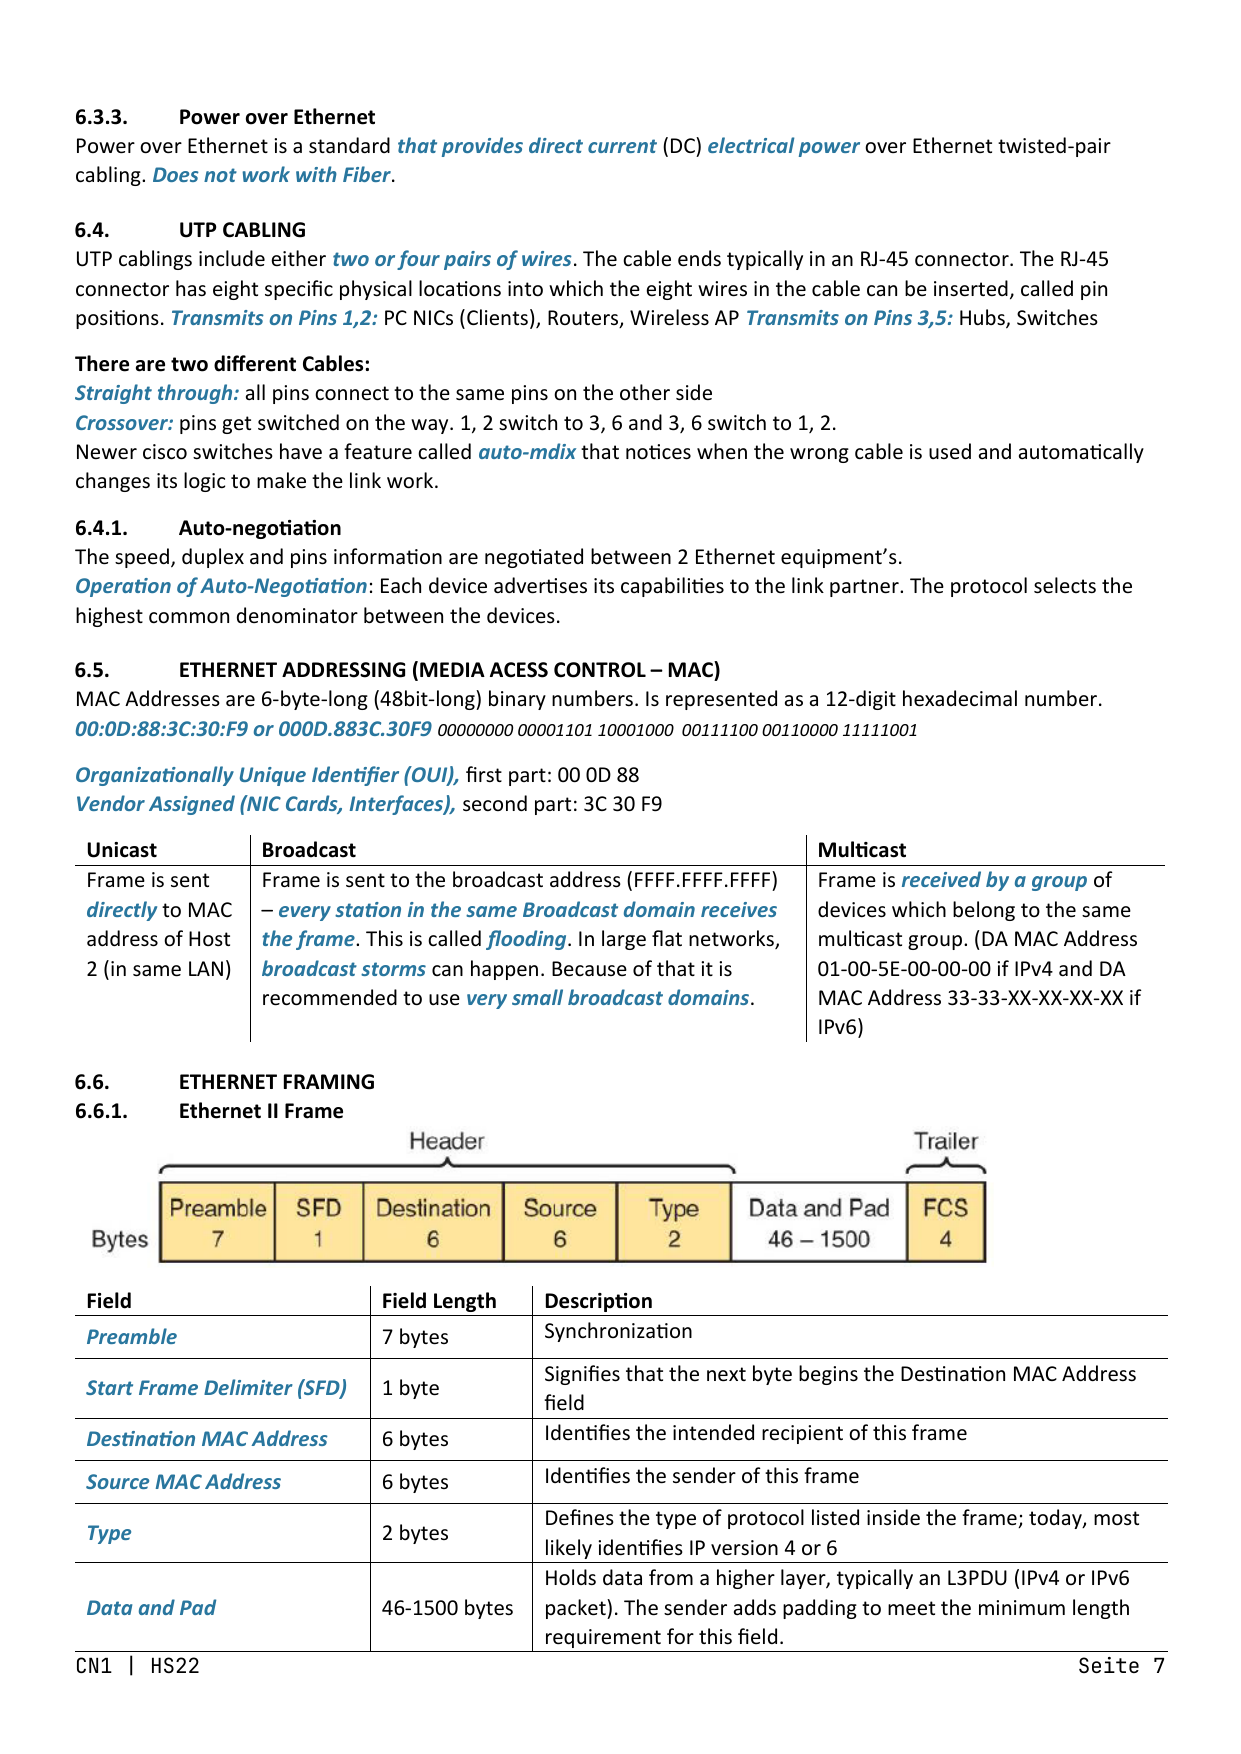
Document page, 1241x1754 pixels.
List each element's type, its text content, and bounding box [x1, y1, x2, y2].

text The speed, duplex and pins information are negotiated between 2 Ethernet equipment’s. Operation of Auto-Negotiation: Each device advertises its capabilities to the link partner. The protocol selects the highest common denominator between the devices. [75, 542, 1165, 629]
table_cell Preamble [75, 1316, 370, 1358]
subtitle Ethernet Framing [74, 1067, 1165, 1095]
table_cell 2 bytes [371, 1504, 532, 1562]
text Ethernet II Frame [75, 1096, 1165, 1124]
subtitle UTP cabling [74, 215, 1165, 243]
table_cell Start Frame Delimiter (SFD) [75, 1359, 370, 1417]
subtitle Ethernet addressing (Media Acess Control – MAC) [74, 655, 1165, 683]
table_header Field [75, 1286, 370, 1315]
table_cell Destination MAC Address [75, 1419, 370, 1460]
table_cell Signifies that the next byte begins the Destination MAC Address field [533, 1359, 1168, 1417]
table_cell Source MAC Address [75, 1461, 370, 1502]
text MAC Addresses are 6-byte-long (48bit-long) binary numbers. Is represented as a 12-digit hexadecimal number. 00:0D:88:3C:30:F9 or 000D.883C.30F9 00000000 00001101 10001000 00111100 00110000 11111001 [75, 684, 1165, 742]
table_cell Frame is sent to the broadcast address (FFFF.FFFF.FFFF) – every station in the same Broadcast domain receives the frame. This is called flooding. In large flat networks, broadcast storms can happen. Because of that it is recommended to use very small broadcast domains. [251, 866, 806, 1042]
table_cell Frame is received by a group of devices which belong to the same multicast group. (DA MAC Address 01-00-5E-00-00-00 if IPv4 and DA MAC Address 33-33-XX-XX-XX-XX if IPv6) [807, 866, 1165, 1042]
table_cell Type [75, 1504, 370, 1562]
table_header Description [533, 1286, 1168, 1315]
text Organizationally Unique Identifier (OUI), first part: 00 0D 88 Vendor Assigned (NIC Cards, Interfaces), second part: 3C 30 F9 [75, 760, 1165, 817]
text UTP cablings include either two or four pairs of wires. The cable ends typically in an RJ-45 connector. The RJ-45 connector has eight specific physical locations into which the eight wires in the cable can be inserted, called pin positions. Transmits on Pins 1,2: PC NICs (Clients), Routers, Wireless AP Transmits on Pins 3,5: Hubs, Switches [75, 244, 1165, 331]
table_cell Synchronization [533, 1316, 1168, 1358]
text Power over Ethernet is a standard that provides direct current (DC) electrical power over Ethernet twisted-pair cabling. Does not work with Fiber. [75, 131, 1165, 188]
text Auto-negotiation [75, 513, 1165, 541]
picture [75, 1125, 994, 1268]
table_cell Identifies the intended recipient of this frame [533, 1419, 1168, 1460]
table_cell 7 bytes [371, 1316, 532, 1358]
table_header Multicast [807, 835, 1165, 864]
table_cell Defines the type of protocol listed inside the frame; today, most likely identifies IP version 4 or 6 [533, 1504, 1168, 1562]
table_header Field Length [371, 1286, 532, 1315]
table_cell Identifies the sender of this frame [533, 1461, 1168, 1502]
text There are two different Cables: Straight through: all pins connect to the same pins on the other side Crossover: pins get switched on the way. 1, 2 switch to 3, 6 and 3, 6 switch to 1, 2. Newer cisco switches have a feature called auto-mdix that notices when the wrong cable is used and automatically changes its logic to make the link work. [75, 349, 1165, 494]
text Power over Ethernet [75, 102, 1165, 130]
table_cell 46-1500 bytes [371, 1563, 532, 1651]
table_cell 6 bytes [371, 1419, 532, 1460]
table_cell Frame is sent directly to MAC address of Host 2 (in same LAN) [75, 866, 250, 1042]
table_header Broadcast [251, 835, 806, 864]
table_cell 1 byte [371, 1359, 532, 1417]
table_header Unicast [75, 835, 250, 864]
table_cell 6 bytes [371, 1461, 532, 1502]
table_cell Holds data from a higher layer, typically an L3PDU (IPv4 or IPv6 packet). The sender adds padding to meet the minimum length requirement for this field. [533, 1563, 1168, 1651]
table_cell Data and Pad [75, 1563, 370, 1651]
